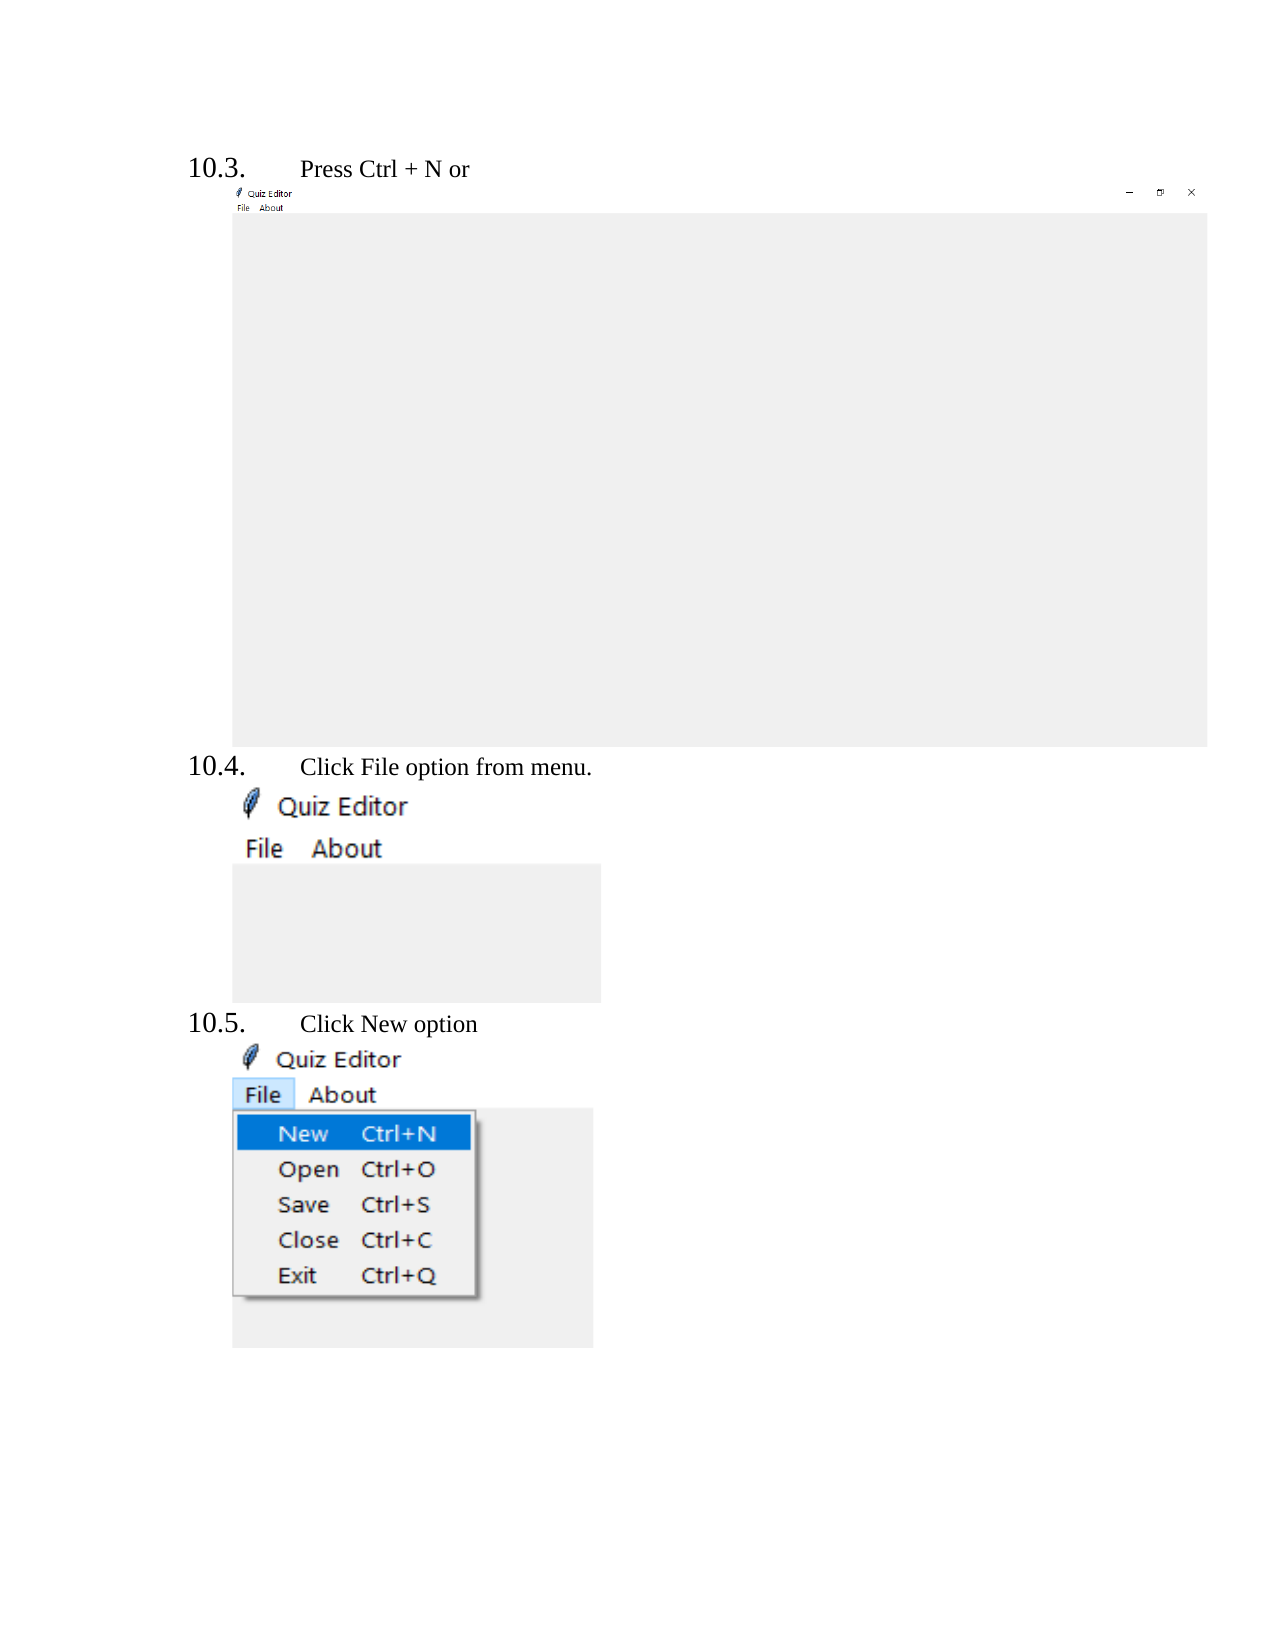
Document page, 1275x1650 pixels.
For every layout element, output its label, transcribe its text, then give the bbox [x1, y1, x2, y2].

picture [232, 1040, 594, 1348]
picture [232, 783, 602, 1003]
picture [232, 185, 1208, 747]
